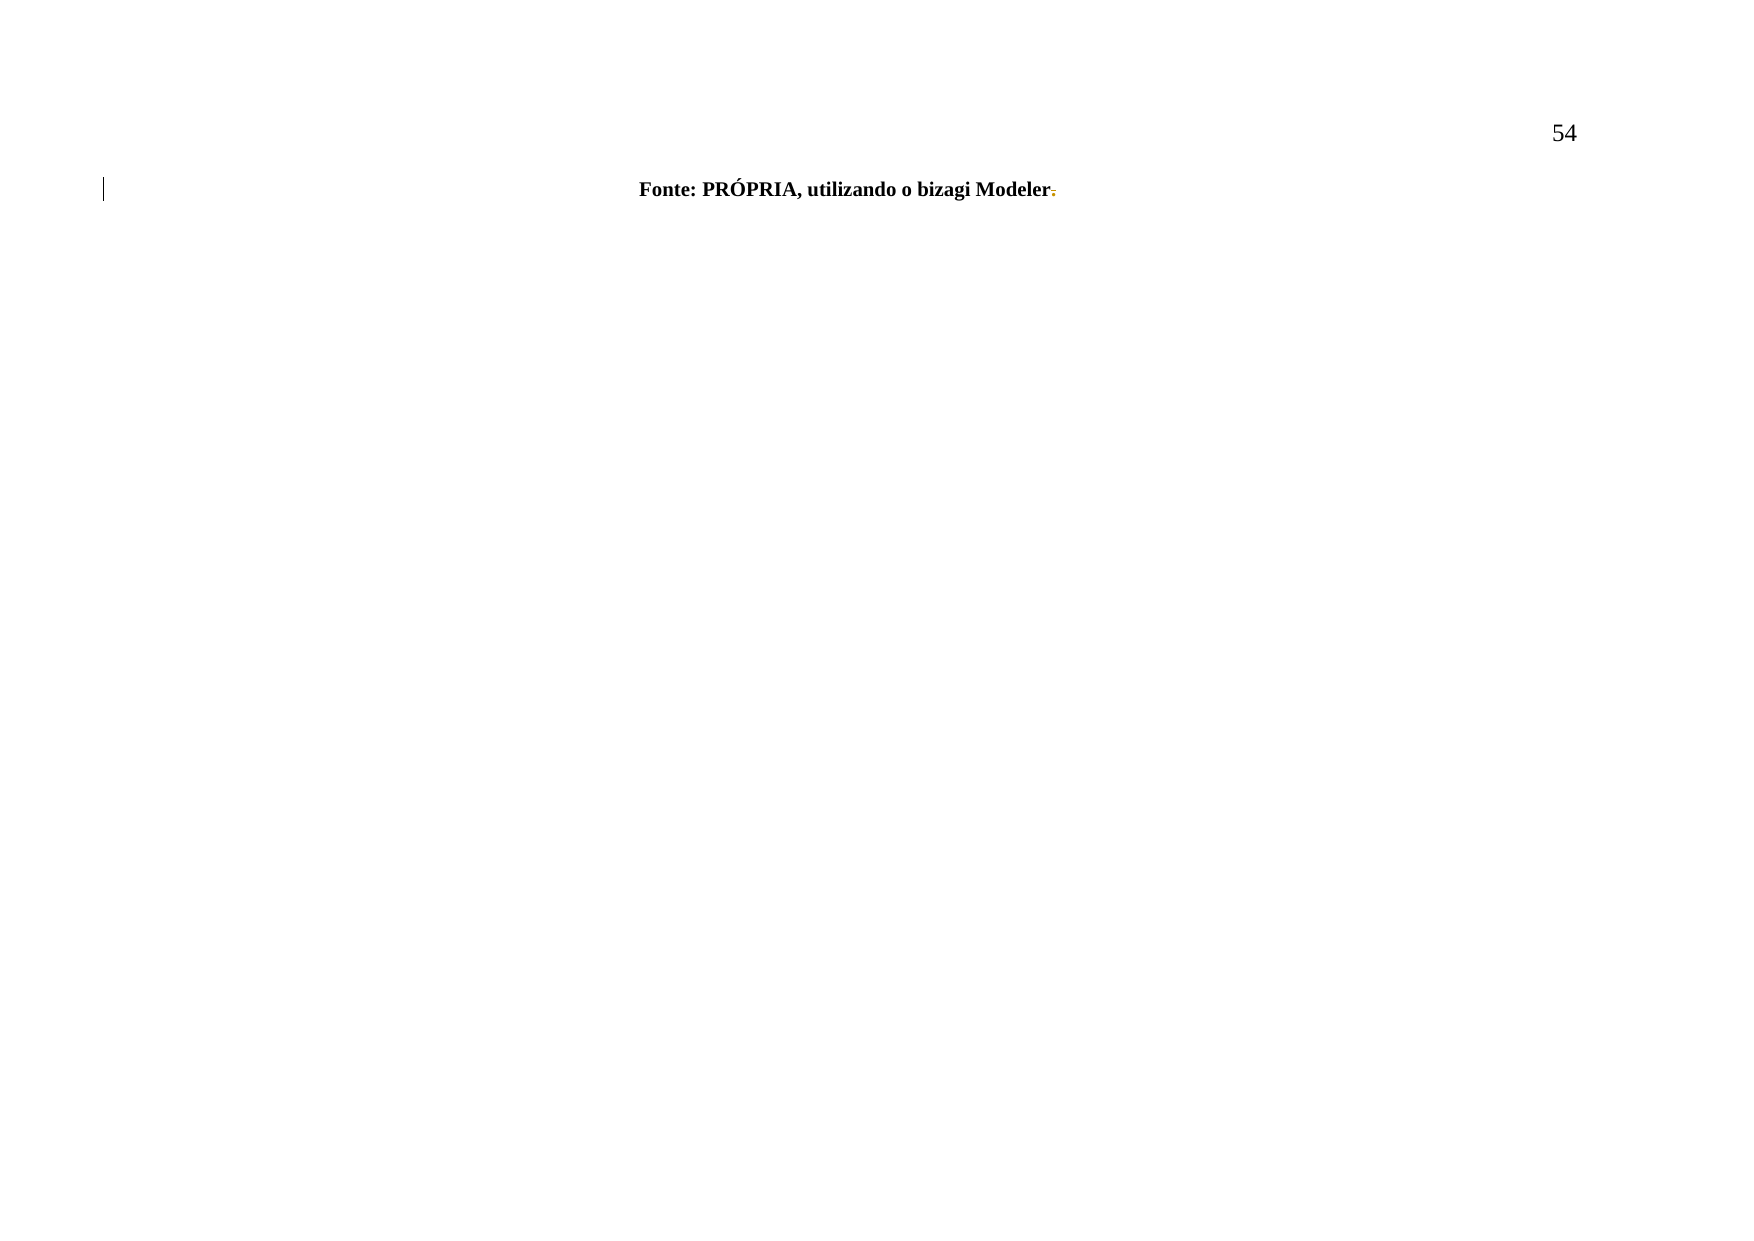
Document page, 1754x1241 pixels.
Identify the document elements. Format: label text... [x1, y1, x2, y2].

text Fonte: PRÓPRIA, utilizando o bizagi Modeler [118, 177, 1577, 201]
